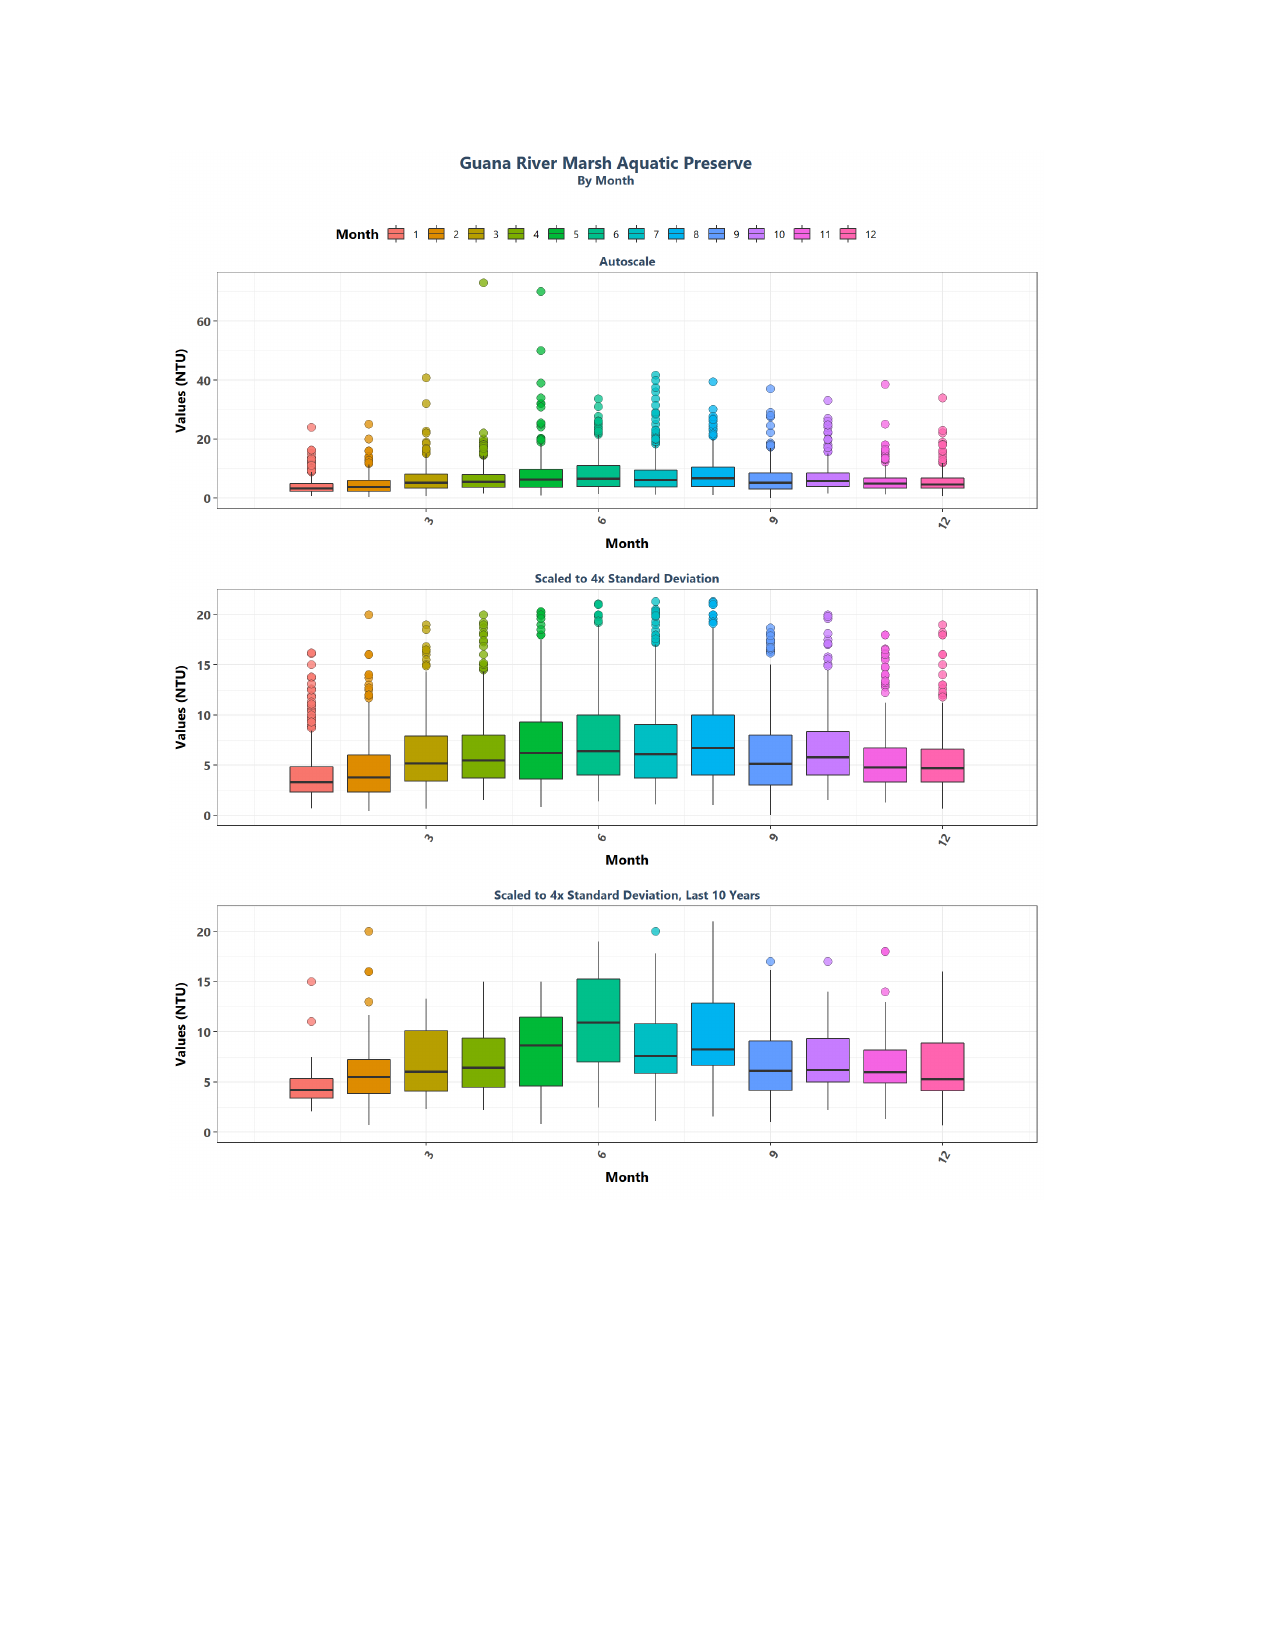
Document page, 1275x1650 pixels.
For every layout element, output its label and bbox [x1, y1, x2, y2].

picture [168, 150, 1044, 1200]
